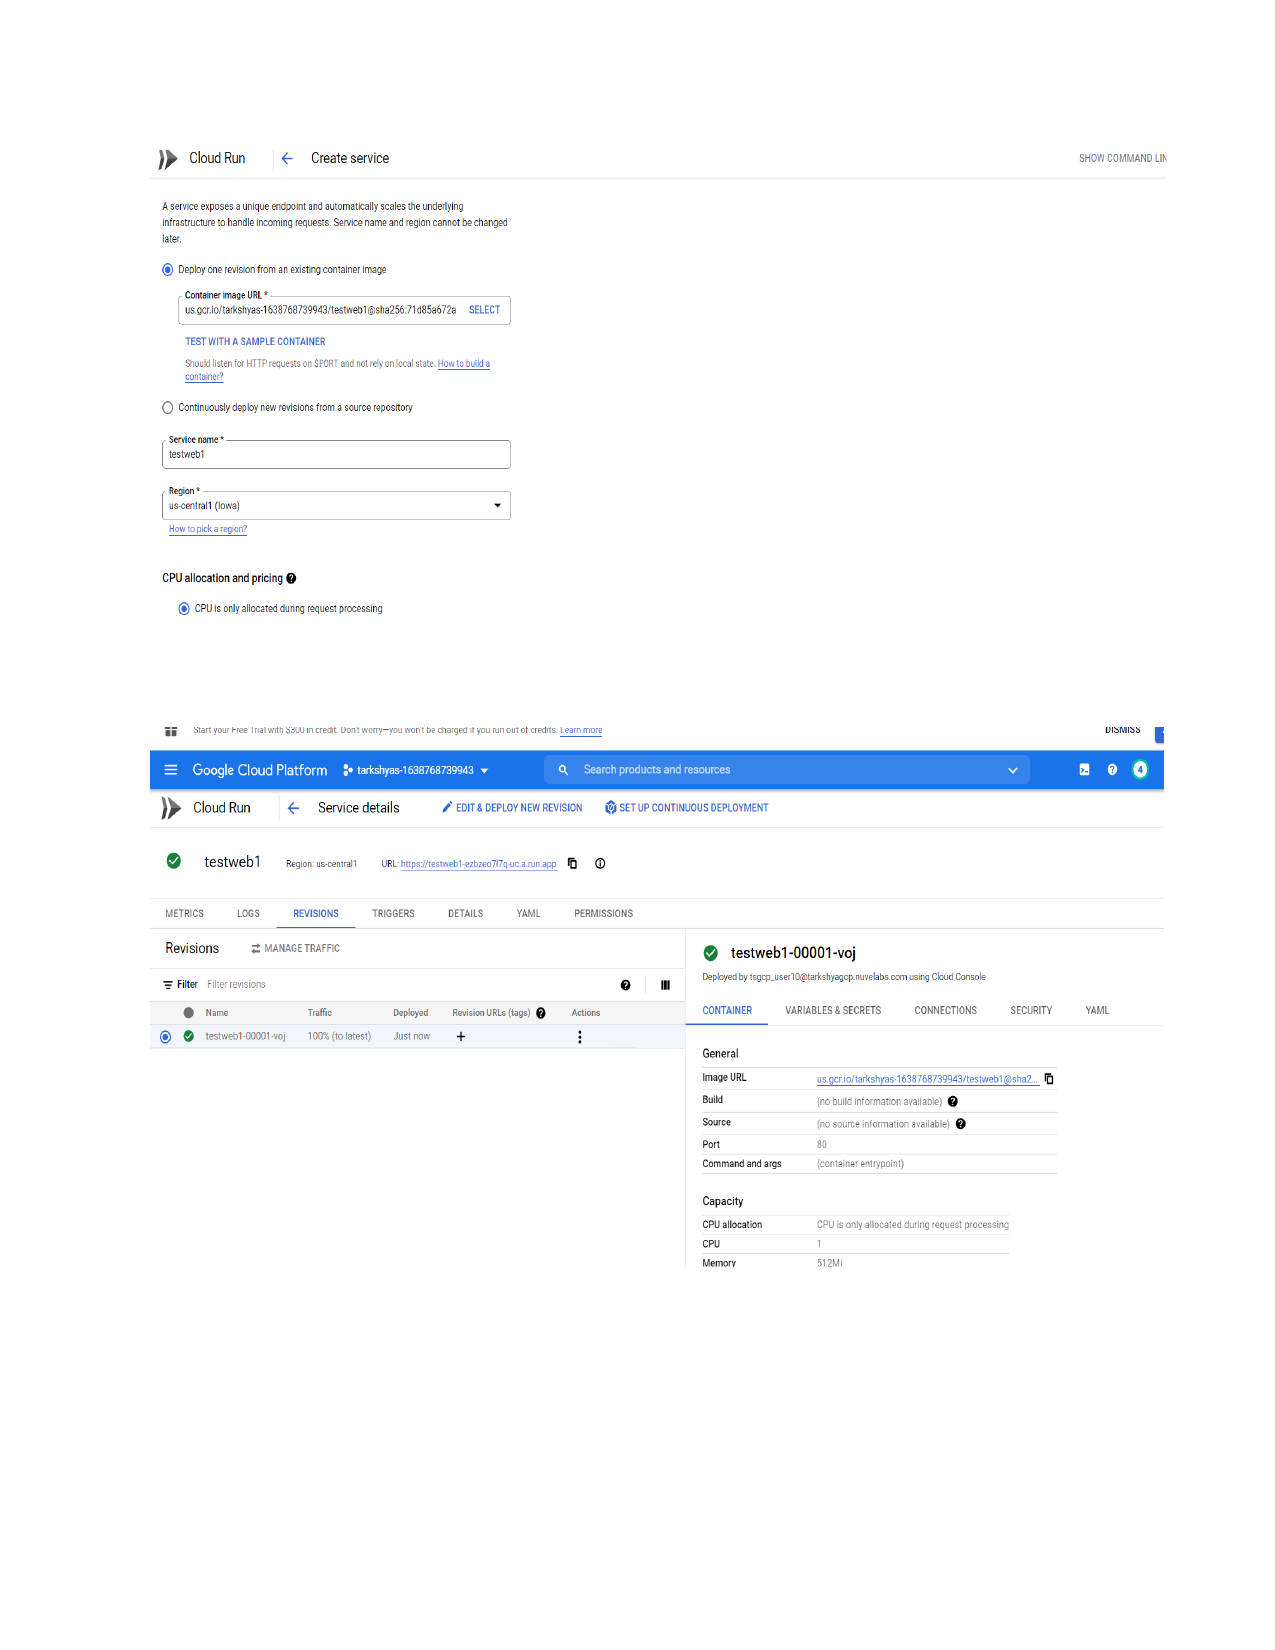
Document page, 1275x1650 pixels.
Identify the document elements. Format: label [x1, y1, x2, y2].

picture [150, 150, 1167, 615]
picture [150, 727, 1164, 1267]
